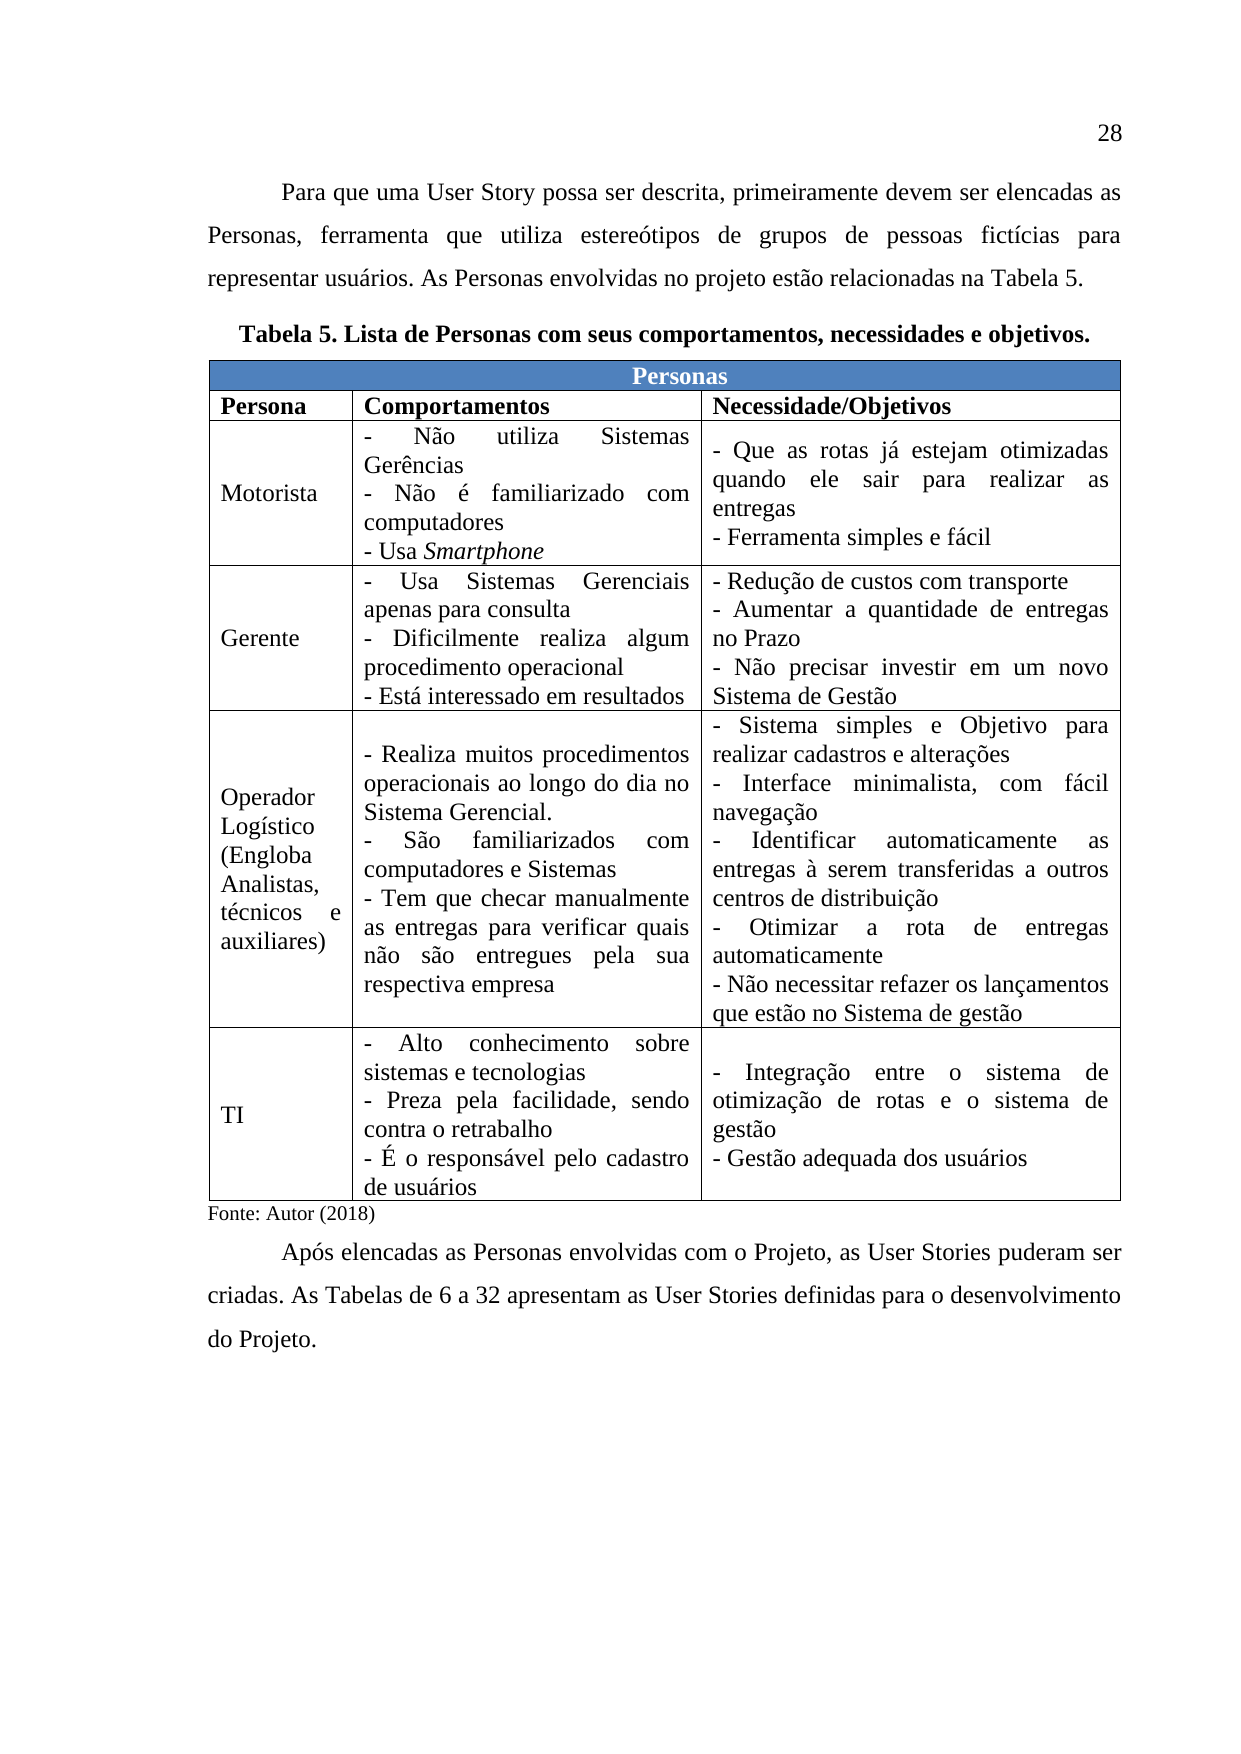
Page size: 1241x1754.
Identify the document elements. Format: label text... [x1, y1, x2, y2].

table_cell Necessidade/Objetivos [702, 391, 1120, 420]
table_header Personas [210, 361, 1120, 390]
table_cell - Realiza muitos procedimentos operacionais ao longo do dia no Sistema Gerencial. - São familiarizados com computadores e Sistemas - Tem que checar manualmente as entregas para verificar quais não são entregues pela sua respectiva empresa [353, 711, 701, 1027]
table_cell - Não utiliza Sistemas Gerências - Não é familiarizado com computadores - Usa Smartphone [353, 421, 701, 565]
text Para que uma User Story possa ser descrita, primeiramente devem ser elencadas as Personas, ferramenta que utiliza estereótipos de grupos de pessoas fictícias para representar usuários. As Personas envolvidas no projeto estão relacionadas na Tabela 5. [207, 177, 1122, 292]
text Fonte: Autor (2018) [207, 1201, 1122, 1225]
table_cell Motorista [210, 421, 352, 565]
table_cell - Que as rotas já estejam otimizadas quando ele sair para realizar as entregas - Ferramenta simples e fácil [702, 421, 1120, 565]
table_cell Persona [210, 391, 352, 420]
table_cell - Usa Sistemas Gerenciais apenas para consulta - Dificilmente realiza algum procedimento operacional - Está interessado em resultados [353, 566, 701, 709]
table_cell Operador Logístico (Engloba Analistas, técnicos e auxiliares) [210, 711, 352, 1027]
table_cell - Integração entre o sistema de otimização de rotas e o sistema de gestão - Gestão adequada dos usuários [702, 1028, 1120, 1200]
table_cell - Sistema simples e Objetivo para realizar cadastros e alterações - Interface minimalista, com fácil navegação - Identificar automaticamente as entregas à serem transferidas a outros centros de distribuição - Otimizar a rota de entregas automaticamente - Não necessitar refazer os lançamentos que estão no Sistema de gestão [702, 711, 1120, 1027]
text Após elencadas as Personas envolvidas com o Projeto, as User Stories puderam ser criadas. As Tabelas de 6 a 32 apresentam as User Stories definidas para o desenvolvimento do Projeto. [207, 1237, 1122, 1352]
table_cell - Redução de custos com transporte - Aumentar a quantidade de entregas no Prazo - Não precisar investir em um novo Sistema de Gestão [702, 566, 1120, 709]
table_cell Comportamentos [353, 391, 701, 420]
table_cell TI [210, 1028, 352, 1200]
table_cell Gerente [210, 566, 352, 709]
table_cell - Alto conhecimento sobre sistemas e tecnologias - Preza pela facilidade, sendo contra o retrabalho - É o responsável pelo cadastro de usuários [353, 1028, 701, 1200]
text Tabela 5. Lista de Personas com seus comportamentos, necessidades e objetivos. [207, 319, 1122, 348]
